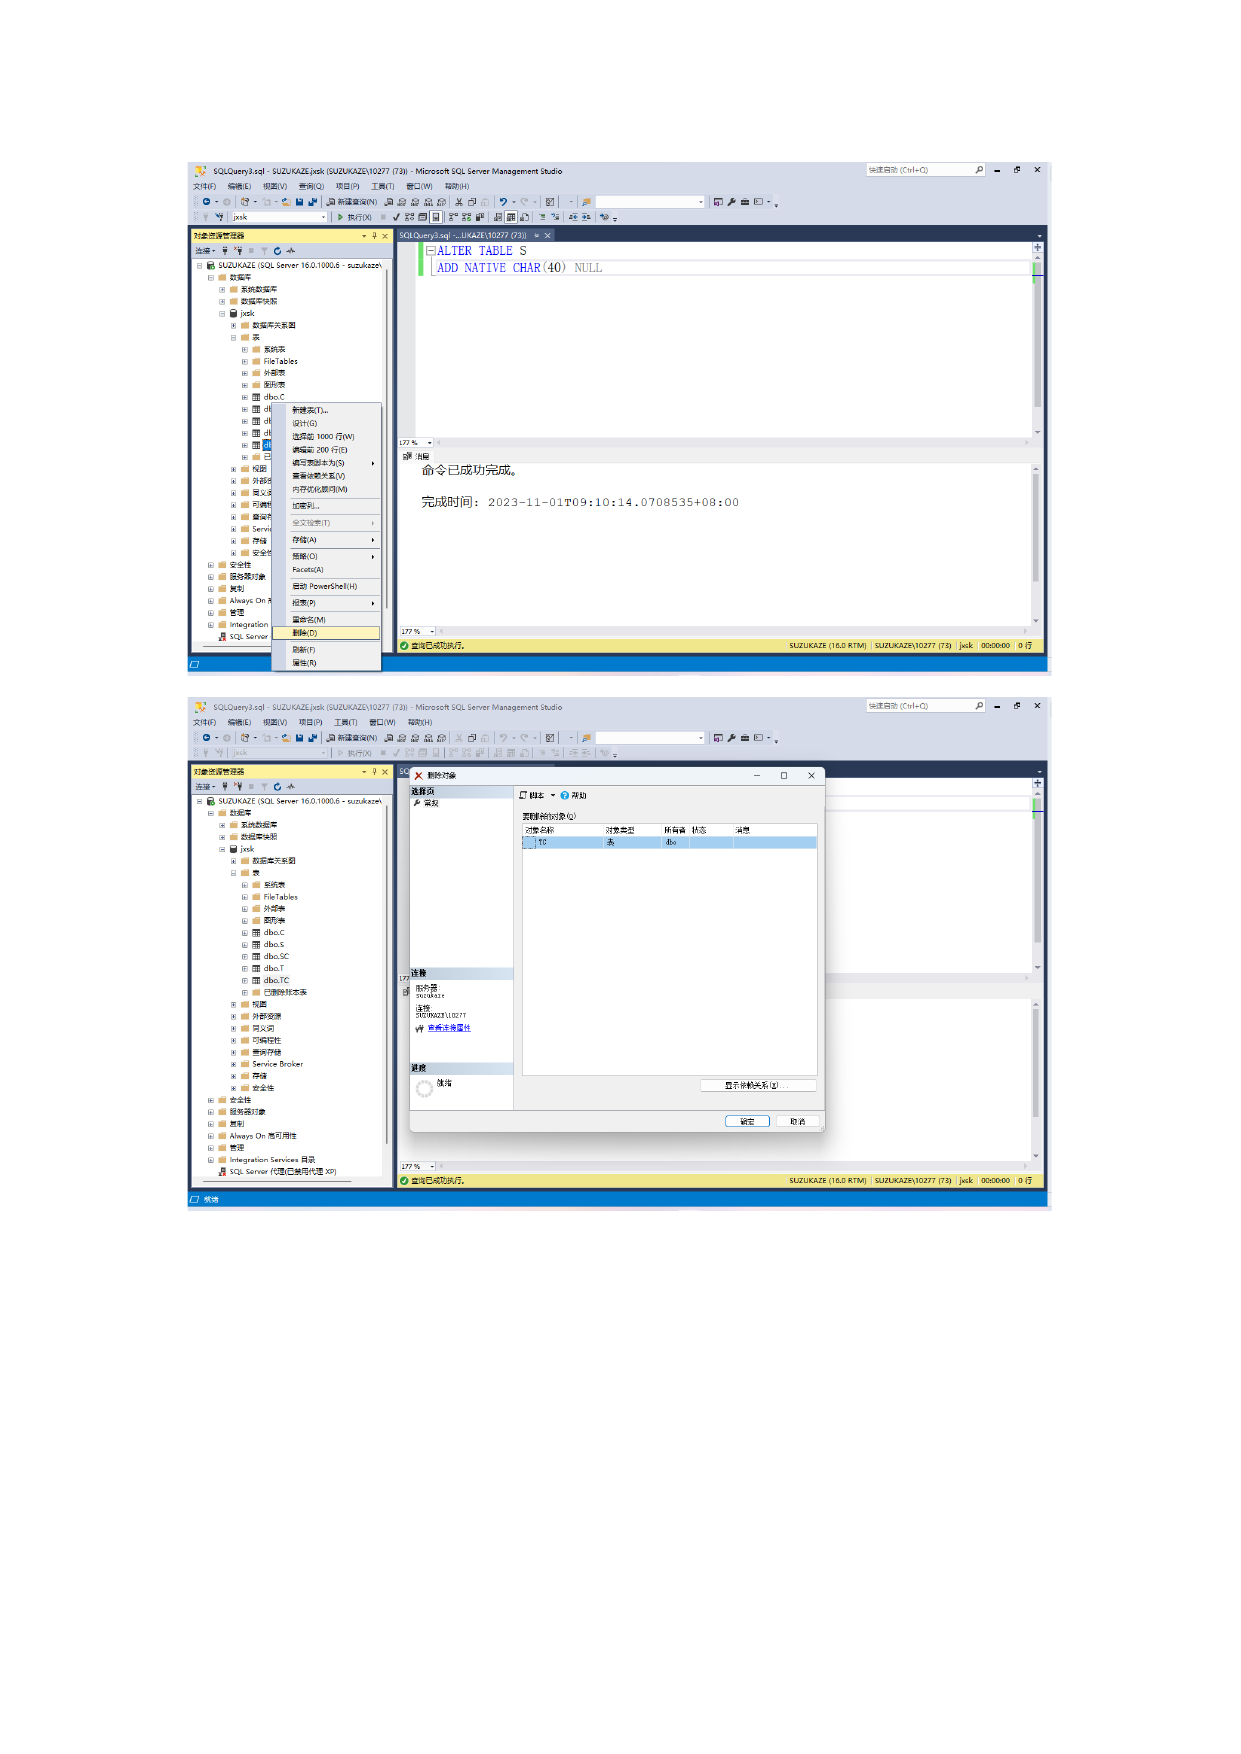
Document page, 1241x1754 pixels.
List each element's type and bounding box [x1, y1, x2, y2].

picture [187, 162, 1052, 676]
picture [187, 697, 1052, 1211]
